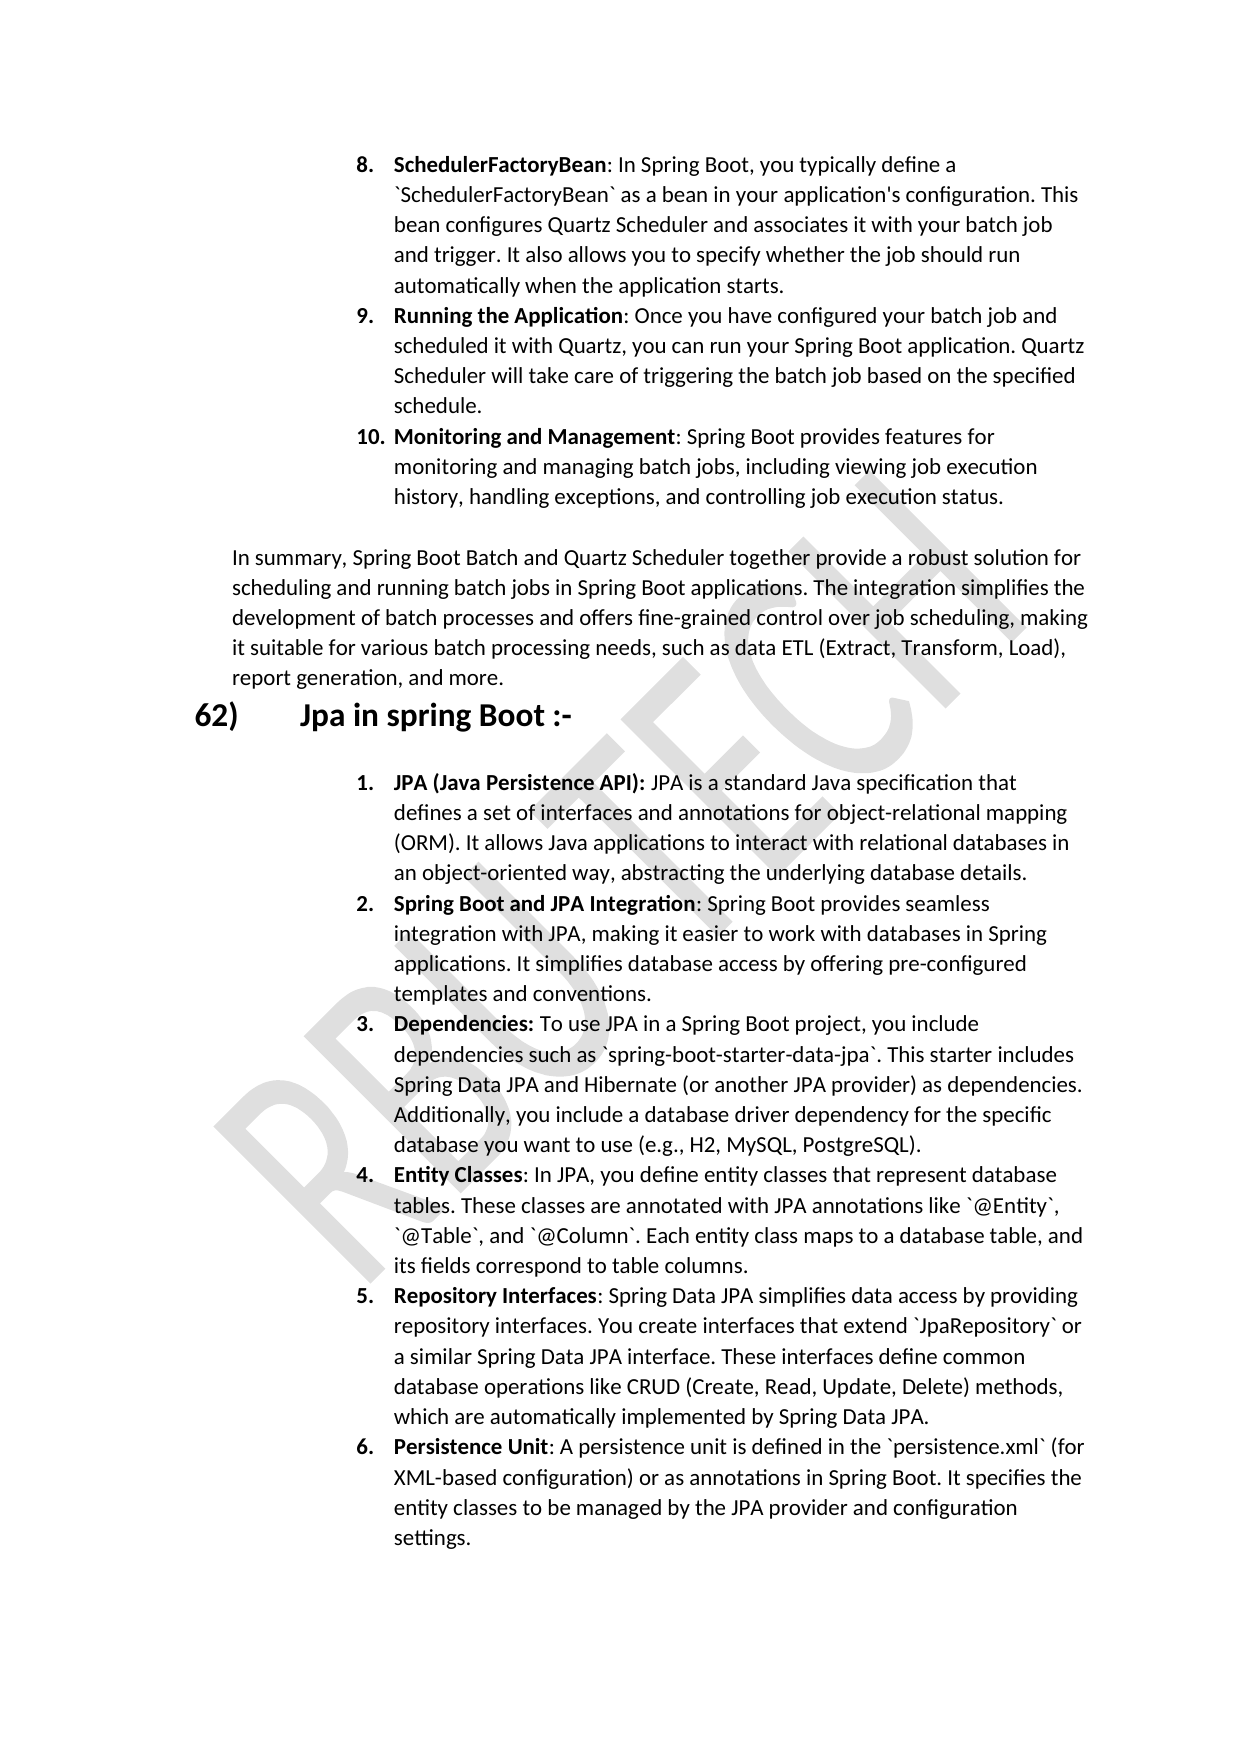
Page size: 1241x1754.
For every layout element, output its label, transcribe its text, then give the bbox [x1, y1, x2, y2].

list JPA (Java Persistence API): JPA is a standard Java specification that defines a set of interfaces and annotations for object-relational mapping (ORM). It allows Java applications to interact with relational databases in an object-oriented way, abstracting the underlying database details. [356, 768, 1090, 887]
list Repository Interfaces: Spring Data JPA simplifies data access by providing repository interfaces. You create interfaces that extend `JpaRepository` or a similar Spring Data JPA interface. These interfaces define common database operations like CRUD (Create, Read, Update, Delete) methods, which are automatically implemented by Spring Data JPA. [356, 1281, 1090, 1430]
list Spring Boot and JPA Integration: Spring Boot provides seamless integration with JPA, making it easier to work with databases in Spring applications. It simplifies database access by offering pre-configured templates and conventions. [356, 889, 1090, 1007]
list SchedulerFactoryBean: In Spring Boot, you typically define a `SchedulerFactoryBean` as a bean in your application's configuration. This bean configures Quartz Scheduler and associates it with your batch job and trigger. It also allows you to specify whether the job should run automatically when the application starts. [356, 150, 1090, 299]
list In summary, Spring Boot Batch and Quartz Scheduler together provide a robust solution for scheduling and running batch jobs in Spring Boot applications. The integration simplifies the development of batch processes and offers fine-grained control over job scheduling, making it suitable for various batch processing needs, such as data ETL (Extract, Transform, Load), report generation, and more. [232, 543, 1090, 692]
list Monitoring and Management: Spring Boot provides features for monitoring and managing batch jobs, including viewing job execution history, handling exceptions, and controlling job execution status. [356, 422, 1090, 510]
list Persistence Unit: A persistence unit is defined in the `persistence.xml` (for XML-based configuration) or as annotations in Spring Boot. It specifies the entity classes to be managed by the JPA provider and configuration settings. [356, 1432, 1090, 1551]
list Entity Classes: In JPA, you define entity classes that represent database tables. These classes are annotated with JPA annotations like `@Entity`, `@Table`, and `@Column`. Each entity class maps to a database table, and its fields correspond to table columns. [356, 1161, 1090, 1279]
list Jpa in spring Boot :- [194, 694, 1090, 734]
list Running the Application: Once you have configured your batch job and scheduled it with Quartz, you can run your Spring Boot application. Quartz Scheduler will take care of triggering the batch job based on the specified schedule. [356, 301, 1090, 420]
list Dependencies: To use JPA in a Spring Boot project, you include dependencies such as `spring-boot-starter-data-jpa`. This starter includes Spring Data JPA and Hibernate (or another JPA provider) as dependencies. Additionally, you include a database driver dependency for the specific database you want to use (e.g., H2, MySQL, PostgreSQL). [356, 1009, 1090, 1158]
